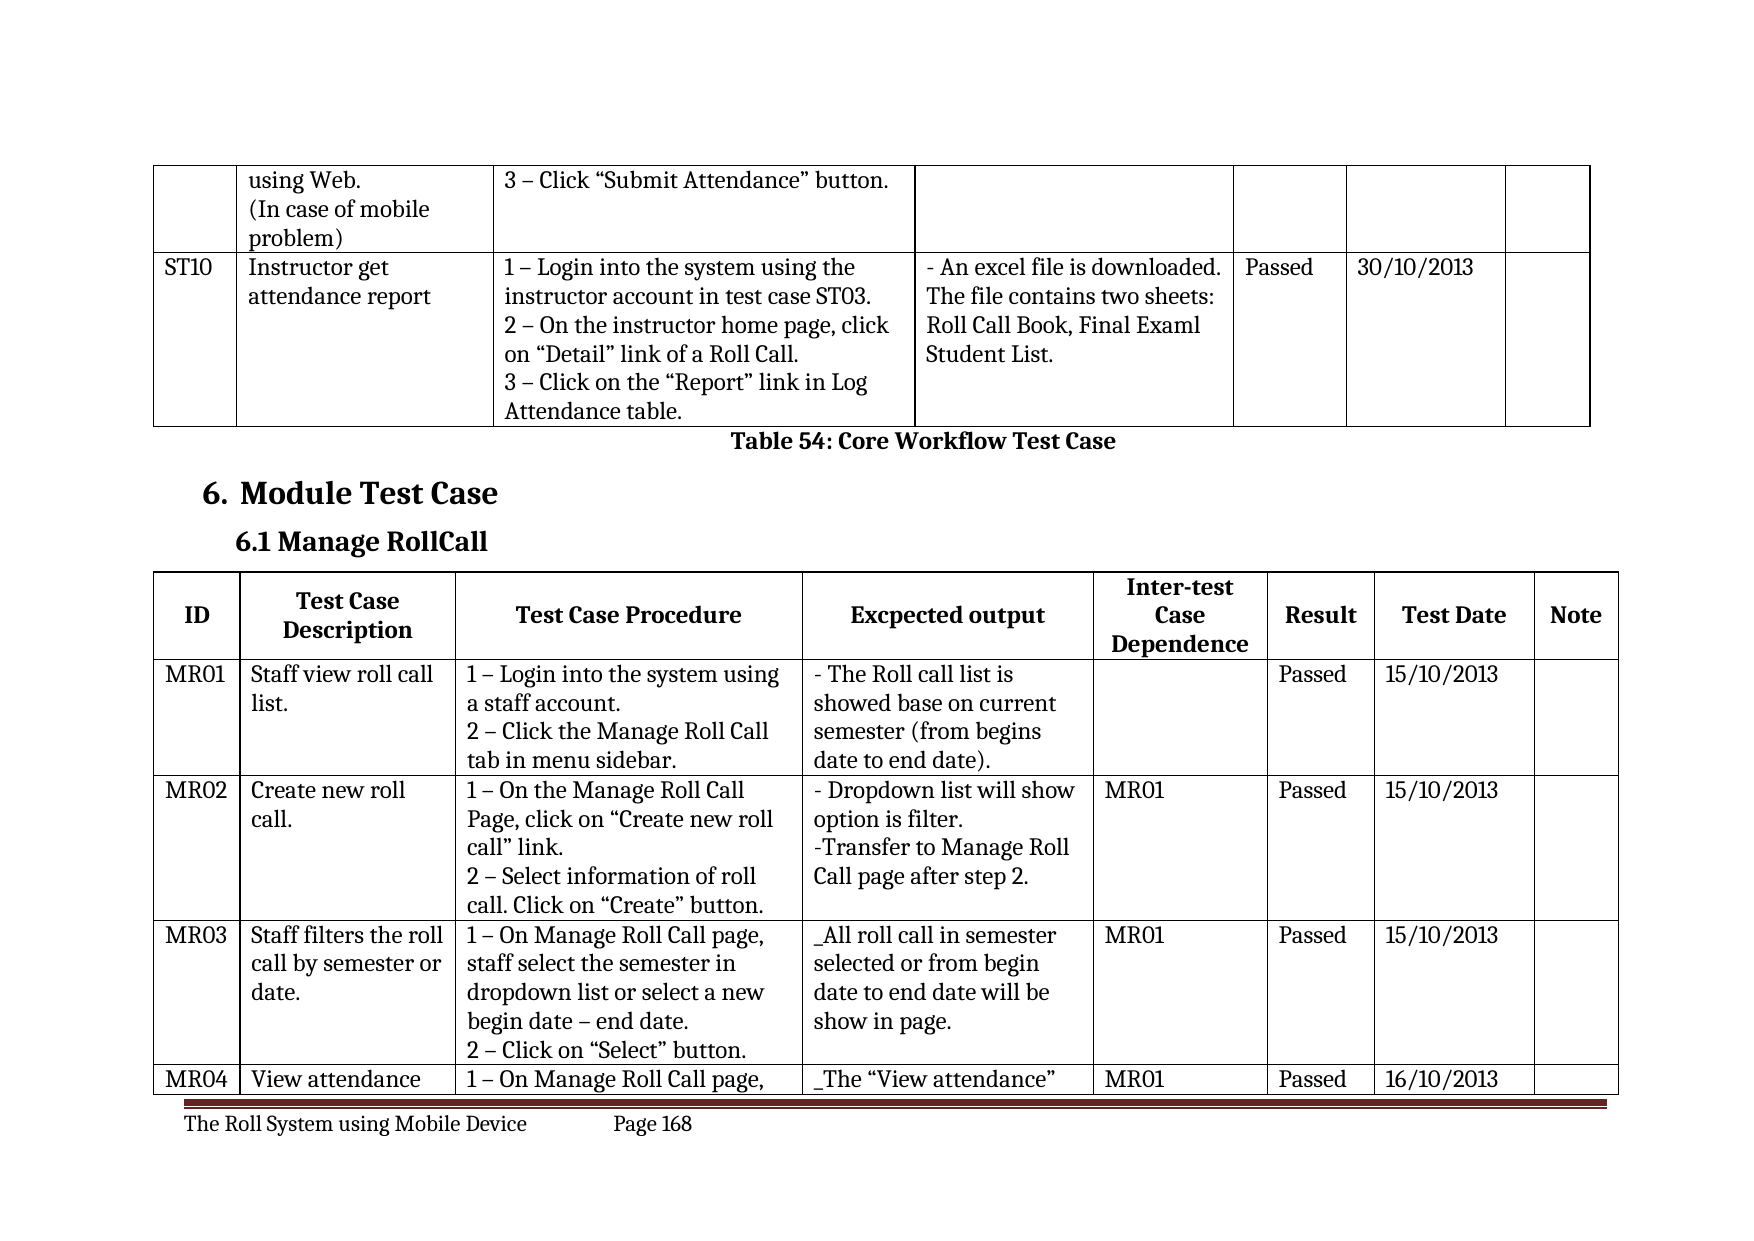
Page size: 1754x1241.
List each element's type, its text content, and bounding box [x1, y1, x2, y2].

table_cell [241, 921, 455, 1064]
list Table 54: Core Workflow Test Case [240, 427, 1607, 456]
subtitle Module Test Case [202, 474, 1607, 513]
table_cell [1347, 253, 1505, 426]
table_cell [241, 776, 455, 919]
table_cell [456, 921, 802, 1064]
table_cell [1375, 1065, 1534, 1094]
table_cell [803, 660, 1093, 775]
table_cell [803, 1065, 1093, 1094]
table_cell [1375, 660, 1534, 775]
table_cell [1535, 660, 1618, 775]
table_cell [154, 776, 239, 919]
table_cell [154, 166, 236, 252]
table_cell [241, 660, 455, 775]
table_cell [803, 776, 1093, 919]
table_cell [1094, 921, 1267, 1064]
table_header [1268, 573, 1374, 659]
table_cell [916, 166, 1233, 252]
subtitle Manage RollCall [235, 525, 1607, 559]
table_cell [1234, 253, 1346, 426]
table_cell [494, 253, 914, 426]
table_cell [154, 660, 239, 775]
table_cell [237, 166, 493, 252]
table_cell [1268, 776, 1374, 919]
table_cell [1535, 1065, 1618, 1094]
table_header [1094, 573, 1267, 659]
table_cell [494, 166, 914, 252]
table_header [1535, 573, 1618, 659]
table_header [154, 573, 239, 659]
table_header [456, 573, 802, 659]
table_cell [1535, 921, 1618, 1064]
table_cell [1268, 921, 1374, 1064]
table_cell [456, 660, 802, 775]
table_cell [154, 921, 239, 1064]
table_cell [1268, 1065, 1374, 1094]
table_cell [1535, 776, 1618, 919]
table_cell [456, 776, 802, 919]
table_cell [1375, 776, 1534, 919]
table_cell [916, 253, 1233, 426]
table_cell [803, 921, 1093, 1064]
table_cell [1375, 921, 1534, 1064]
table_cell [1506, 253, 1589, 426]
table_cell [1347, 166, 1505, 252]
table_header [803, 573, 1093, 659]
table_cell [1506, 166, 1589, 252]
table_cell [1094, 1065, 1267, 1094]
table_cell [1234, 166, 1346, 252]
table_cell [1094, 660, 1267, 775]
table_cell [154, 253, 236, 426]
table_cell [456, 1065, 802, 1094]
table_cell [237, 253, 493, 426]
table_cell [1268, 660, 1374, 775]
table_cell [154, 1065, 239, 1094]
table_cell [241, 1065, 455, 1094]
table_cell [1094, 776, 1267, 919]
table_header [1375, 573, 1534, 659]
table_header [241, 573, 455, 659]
